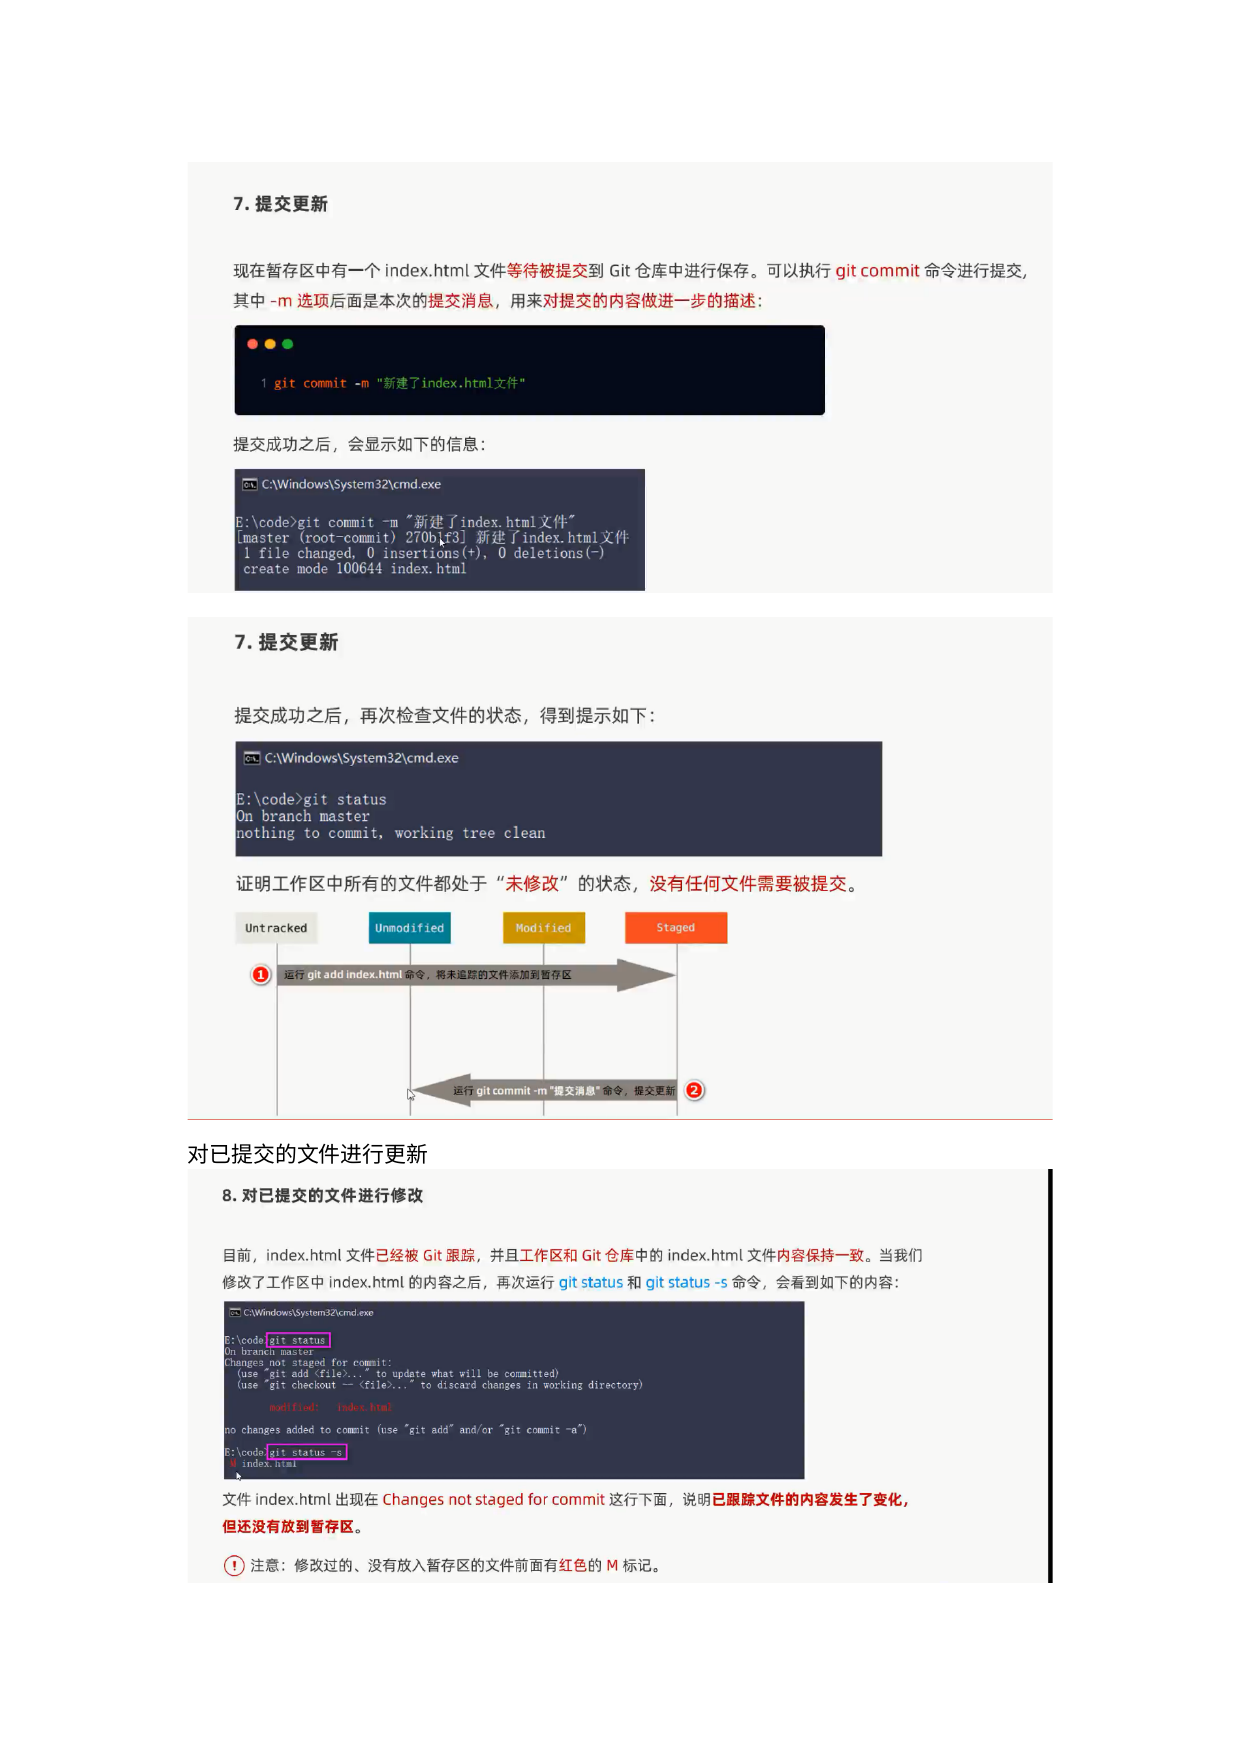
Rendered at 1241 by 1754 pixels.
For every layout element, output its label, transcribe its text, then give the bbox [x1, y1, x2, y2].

picture [187, 162, 1053, 593]
text 对已提交的文件进行更新 [187, 1137, 1053, 1169]
picture [187, 1169, 1053, 1583]
picture [187, 617, 1053, 1120]
